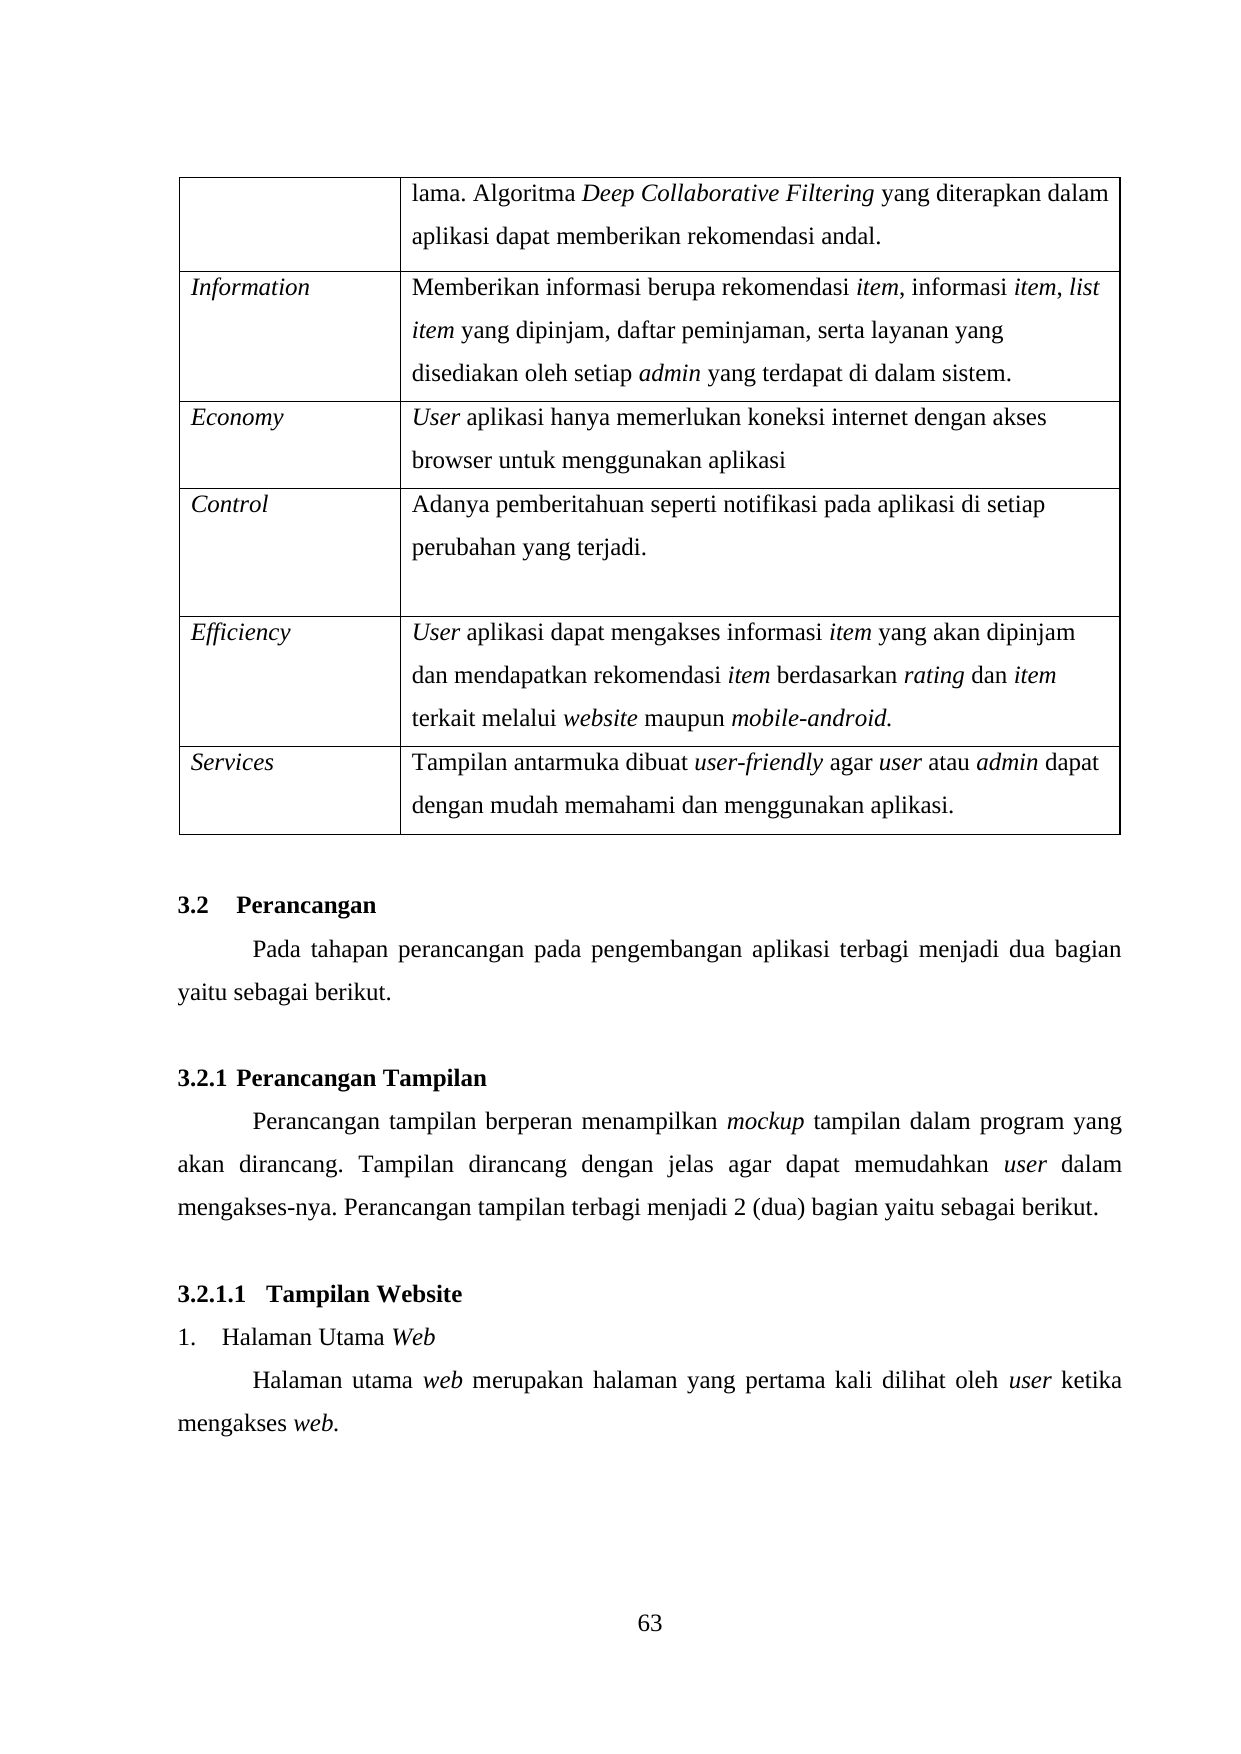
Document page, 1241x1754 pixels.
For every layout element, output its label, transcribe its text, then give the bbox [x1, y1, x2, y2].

text Pada tahapan perancangan pada pengembangan aplikasi terbagi menjadi dua bagian yaitu sebagai berikut. [177, 934, 1122, 1006]
text Perancangan tampilan berperan menampilkan mockup tampilan dalam program yang akan dirancang. Tampilan dirancang dengan jelas agar dapat memudahkan user dalam mengakses-nya. Perancangan tampilan terbagi menjadi 2 (dua) bagian yaitu sebagai berikut. [177, 1106, 1122, 1221]
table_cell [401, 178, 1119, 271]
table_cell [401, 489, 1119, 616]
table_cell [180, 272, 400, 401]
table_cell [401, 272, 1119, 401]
subtitle Tampilan Website [177, 1279, 1122, 1307]
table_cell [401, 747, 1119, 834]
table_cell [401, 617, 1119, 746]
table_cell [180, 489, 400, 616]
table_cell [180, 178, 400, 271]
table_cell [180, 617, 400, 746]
subtitle Perancangan [177, 891, 1122, 919]
subtitle Perancangan Tampilan [177, 1063, 1122, 1092]
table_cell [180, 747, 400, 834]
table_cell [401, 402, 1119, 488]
list Halaman Utama Web [177, 1322, 1122, 1351]
text Halaman utama web merupakan halaman yang pertama kali dilihat oleh user ketika mengakses web. [177, 1365, 1122, 1437]
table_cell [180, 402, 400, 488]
